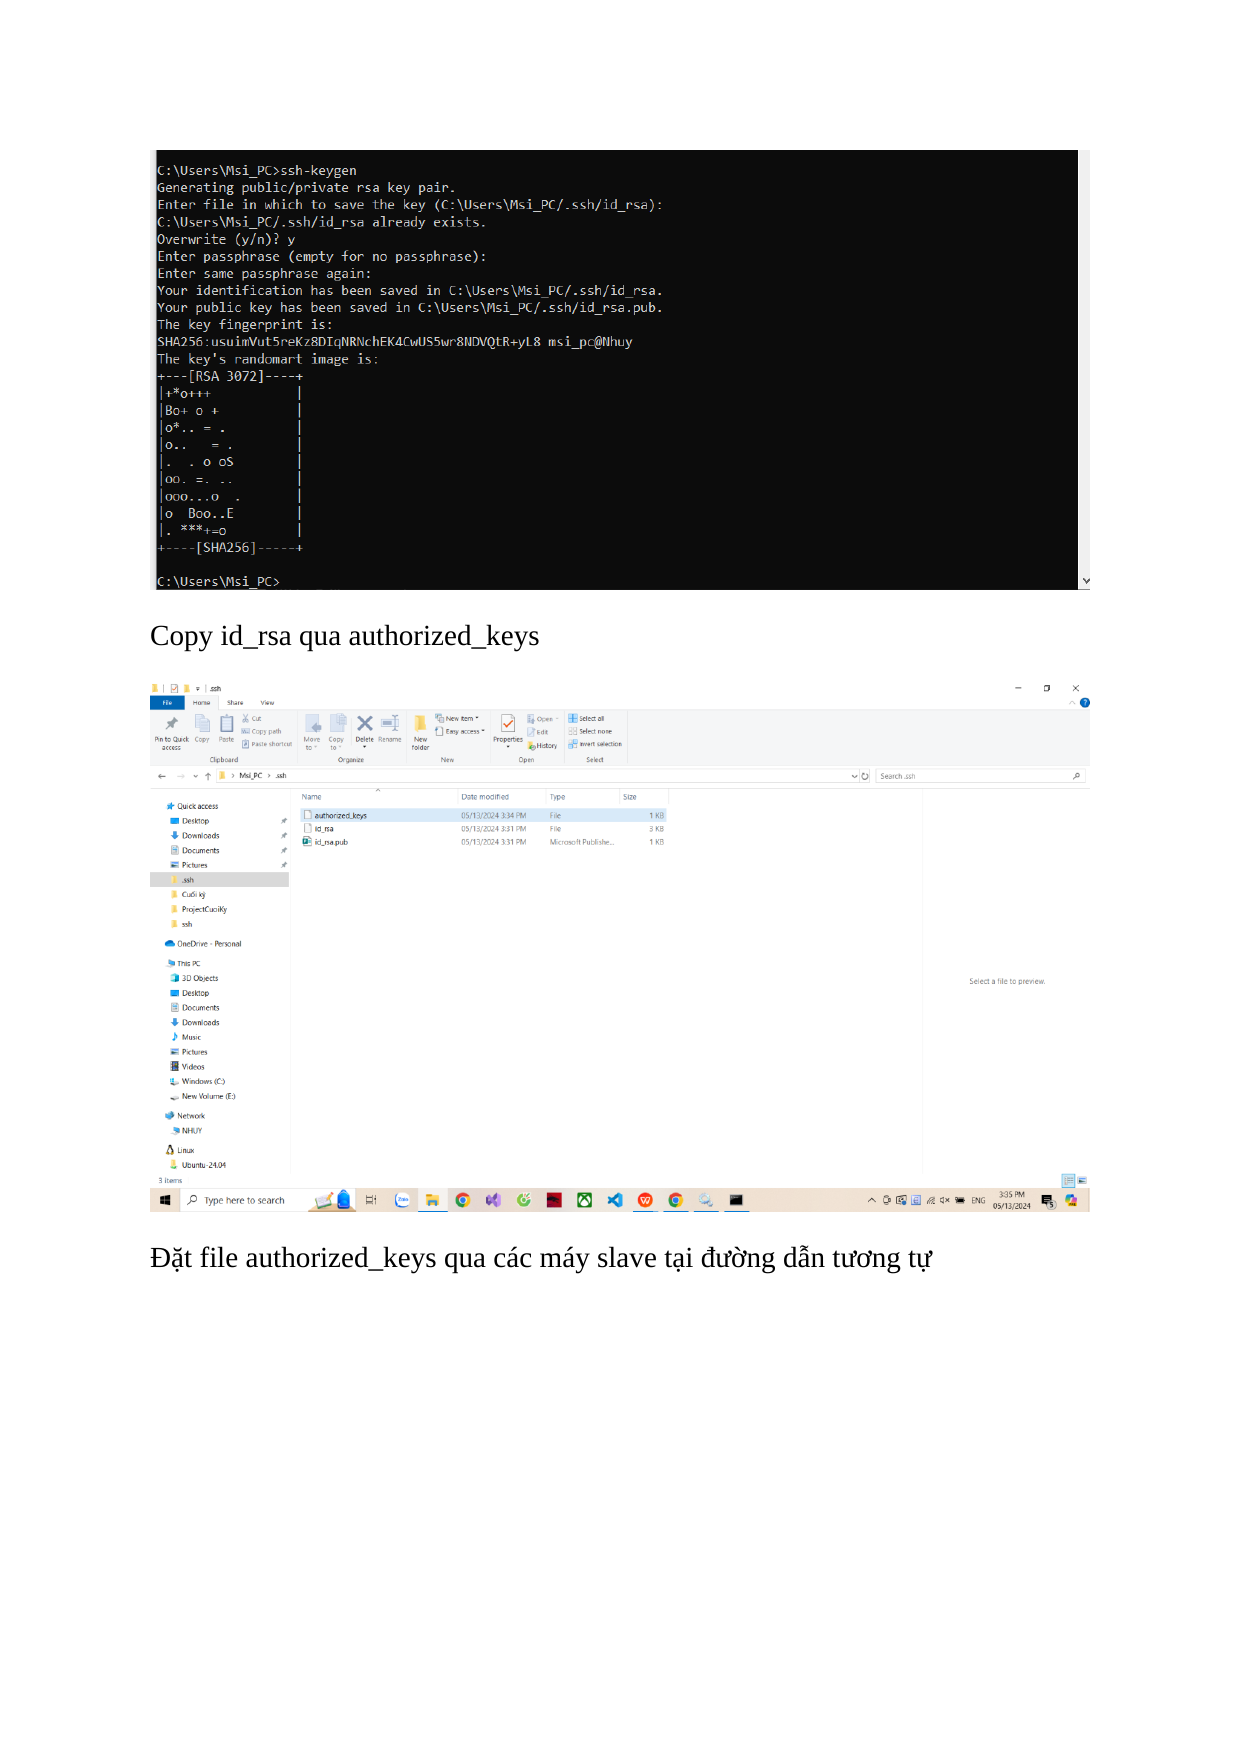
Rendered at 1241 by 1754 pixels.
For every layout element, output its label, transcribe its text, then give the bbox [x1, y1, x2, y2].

text Copy id_rsa qua authorized_keys [150, 618, 1090, 652]
picture [150, 682, 1090, 1212]
text Đặt file authorized_keys qua các máy slave tại đường dẫn tương tự [150, 1240, 1090, 1273]
picture [150, 150, 1090, 590]
